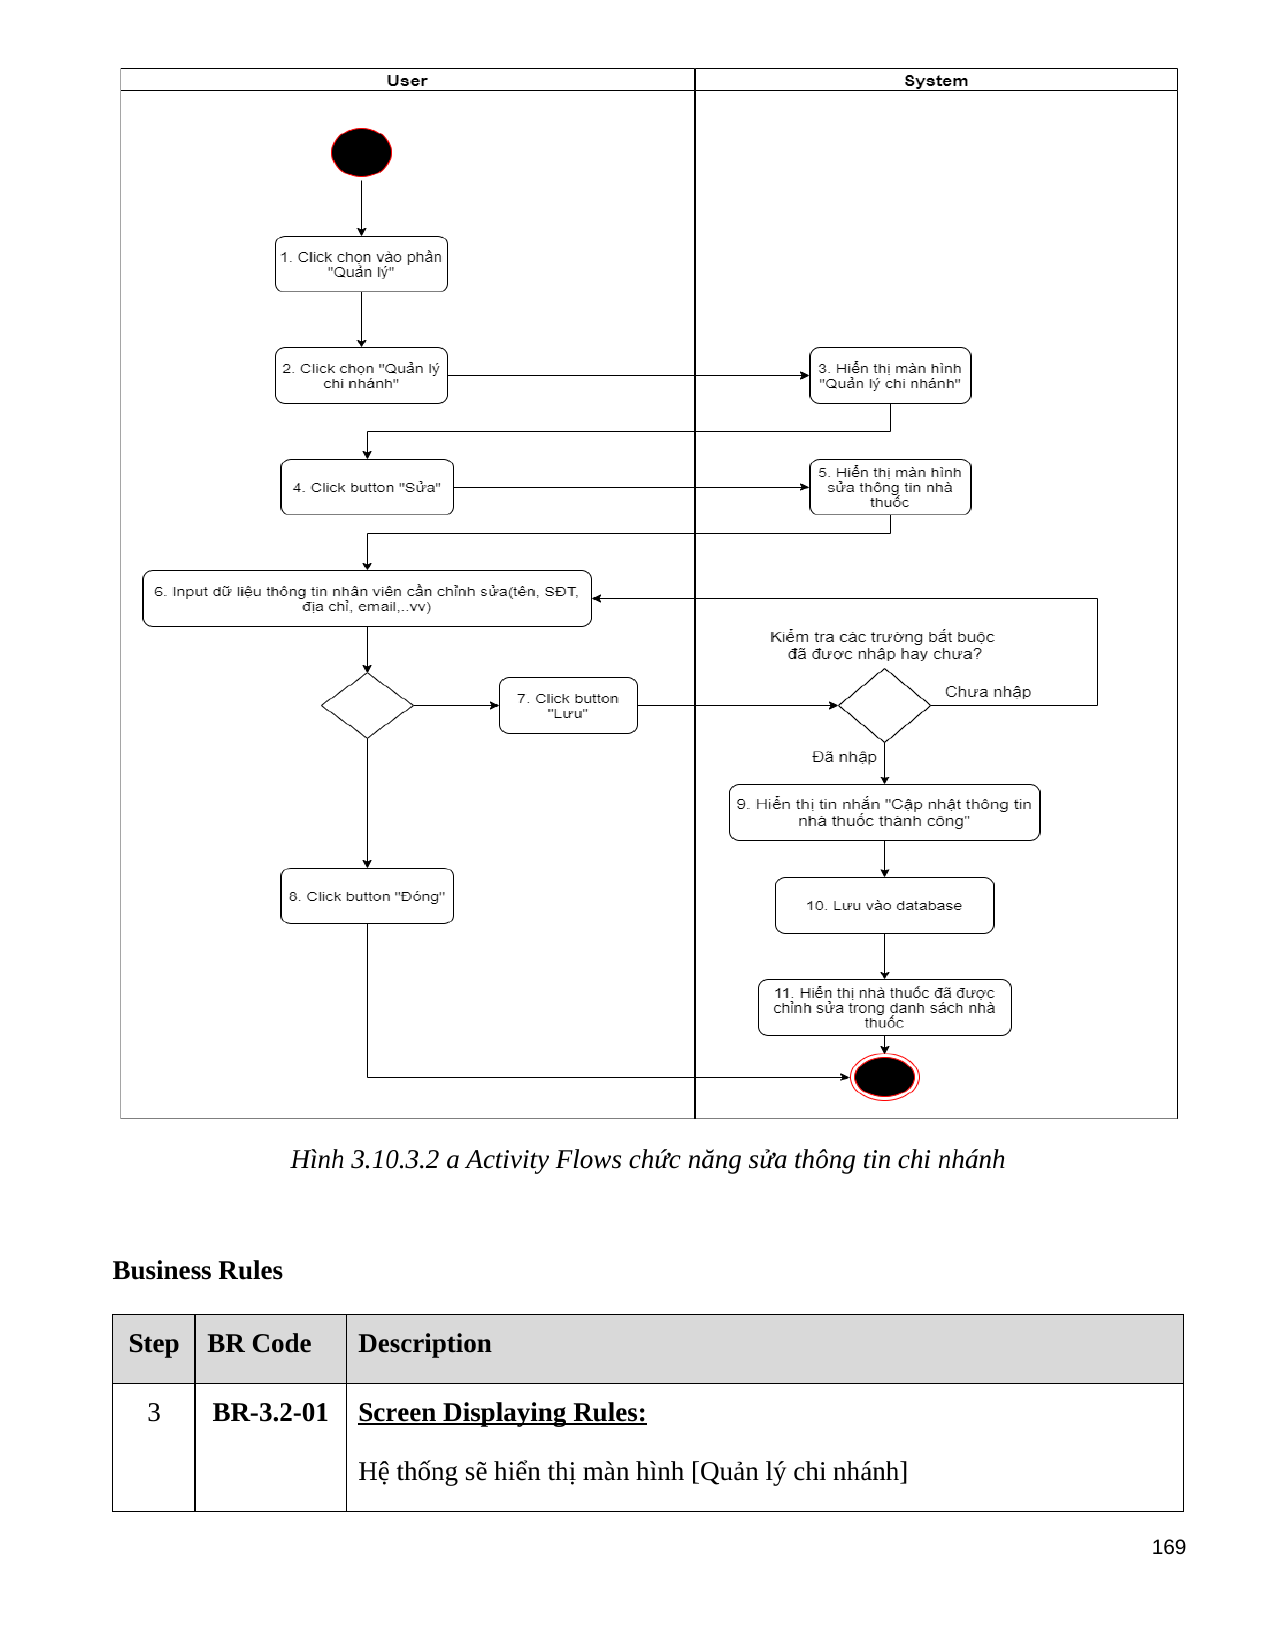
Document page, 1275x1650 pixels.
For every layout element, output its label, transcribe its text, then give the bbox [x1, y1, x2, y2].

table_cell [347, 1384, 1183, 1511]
text Business Rules [112, 1254, 1186, 1286]
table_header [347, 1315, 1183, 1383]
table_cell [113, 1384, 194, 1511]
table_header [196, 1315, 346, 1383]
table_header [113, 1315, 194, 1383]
text Hình 3.10.3.2 a Activity Flows chức năng sửa thông tin chi nhánh [112, 1143, 1186, 1174]
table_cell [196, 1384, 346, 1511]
picture [120, 68, 1178, 1119]
